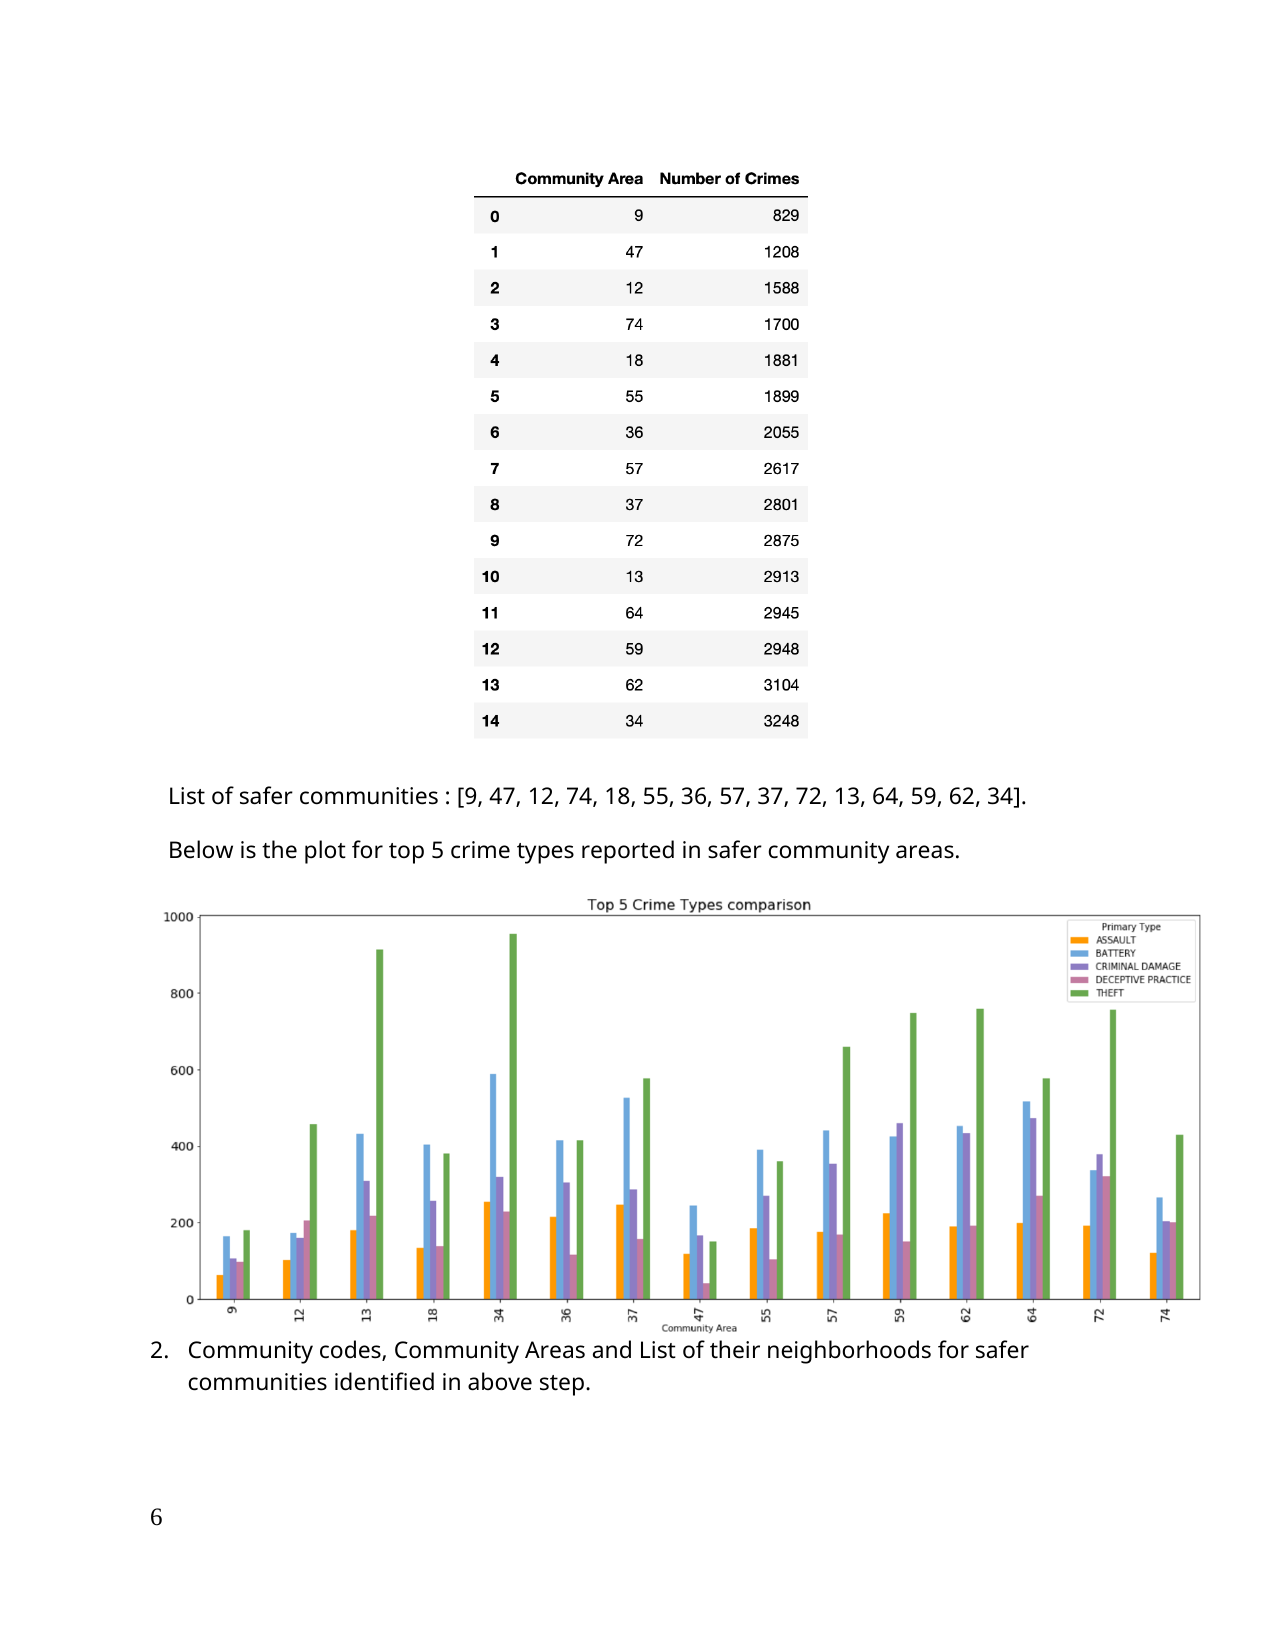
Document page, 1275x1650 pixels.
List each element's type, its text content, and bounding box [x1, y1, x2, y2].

list Community codes, Community Areas and List of their neighborhoods for safer communities identified in above step. [150, 1335, 1125, 1397]
text List of safer communities : [9, 47, 12, 74, 18, 55, 36, 57, 37, 72, 13, 64, 59, 62, 34]. [150, 779, 1125, 811]
picture [457, 150, 819, 749]
text Below is the plot for top 5 crime types reported in safer community areas. [150, 834, 1125, 866]
picture [150, 889, 1205, 1335]
